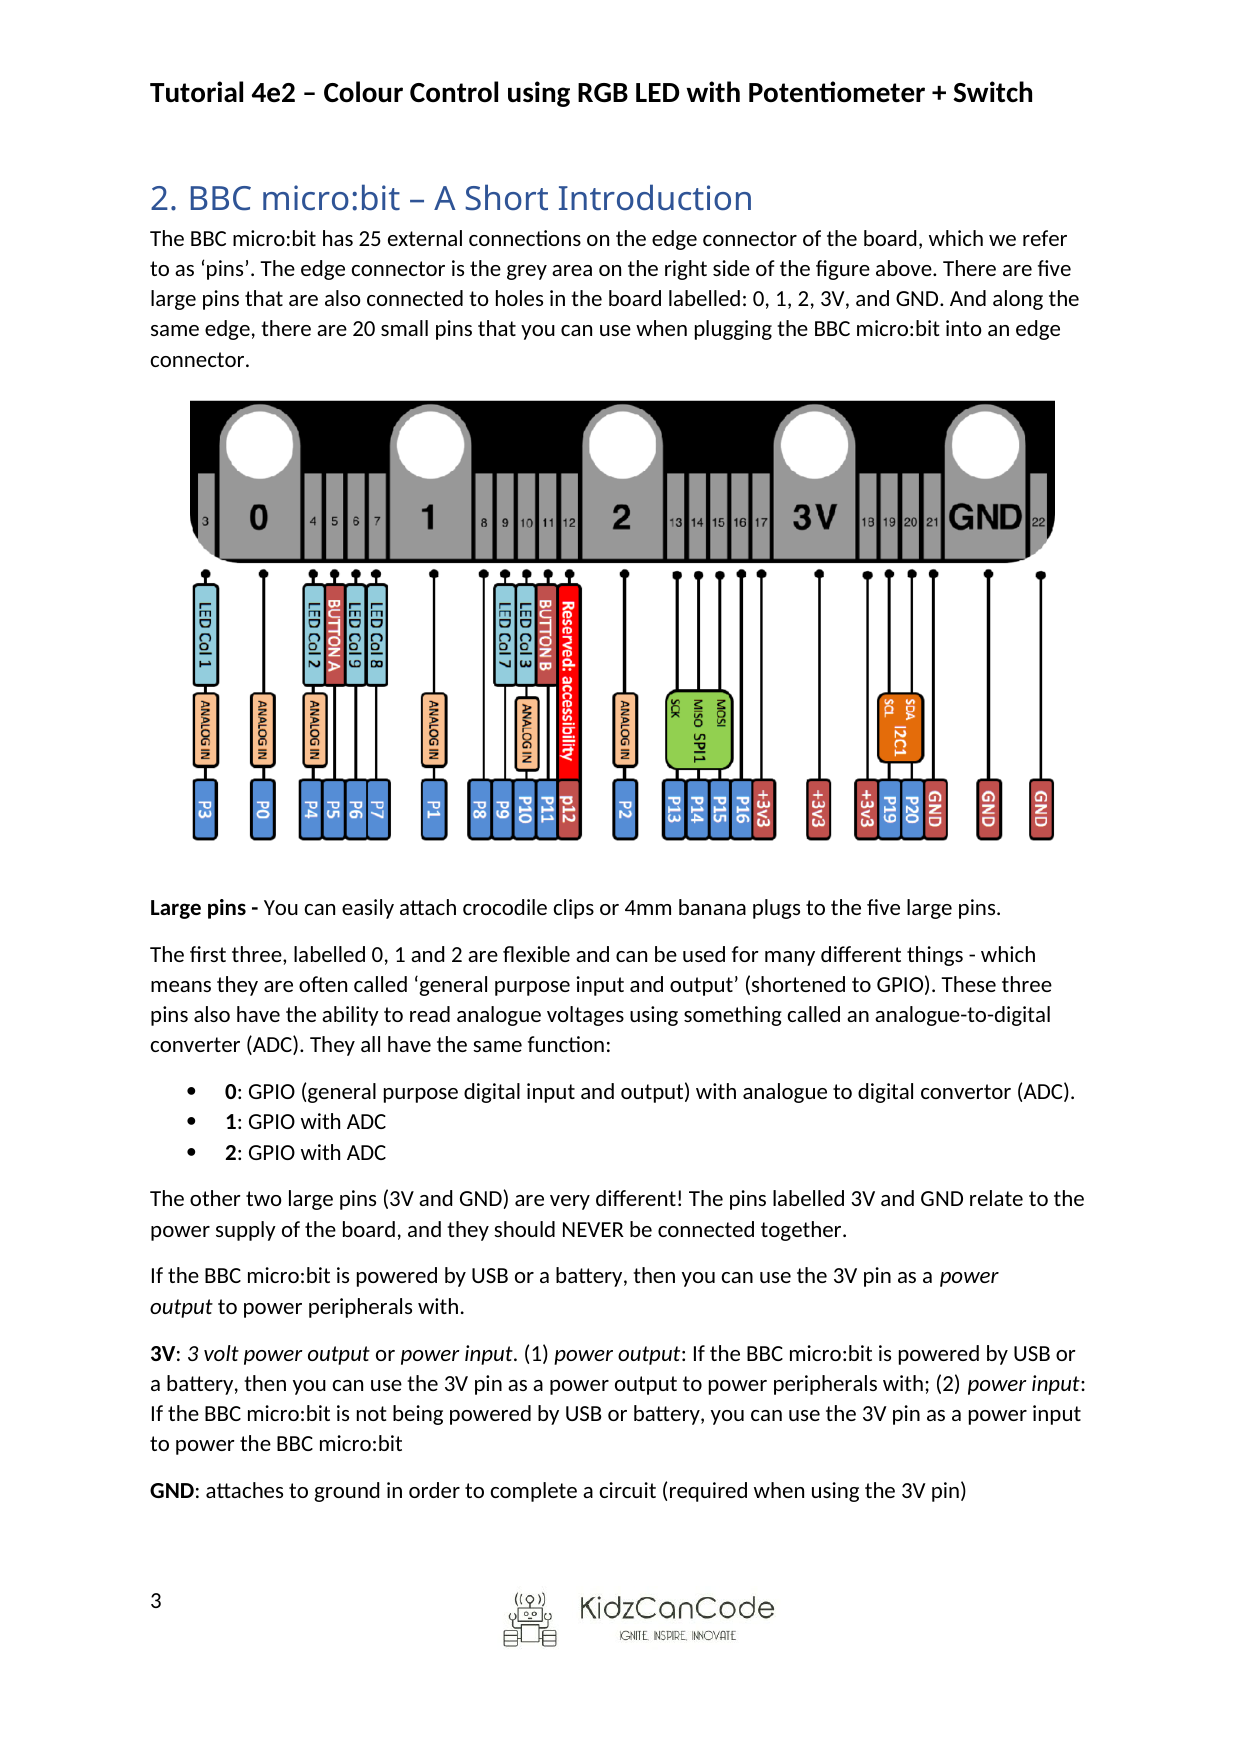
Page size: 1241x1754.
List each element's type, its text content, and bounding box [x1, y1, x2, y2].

text 3V: 3 volt power output or power input. (1) power output: If the BBC micro:bit is powered by USB or a battery, then you can use the 3V pin as a power output to power peripherals with; (2) power input: If the BBC micro:bit is not being powered by USB or battery, you can use the 3V pin as a power input to power the BBC micro:bit [150, 1339, 1090, 1457]
text The BBC micro:bit has 25 external connections on the edge connector of the board, which we refer to as ‘pins’. The edge connector is the grey area on the right side of the figure above. There are five large pins that are also connected to holes in the board labelled: 0, 1, 2, 3V, and GND. And along the same edge, there are 20 small pins that you can use when plugging the BBC micro:bit into an edge connector. [150, 224, 1090, 373]
subtitle BBC micro:bit – A Short Introduction [150, 175, 1090, 220]
text The first three, labelled 0, 1 and 2 are flexible and can be used for many different things - which means they are often called ‘general purpose input and output’ (shortened to GPIO). These three pins also have the ability to read analogue voltages using something called an analogue-to-digital converter (ADC). They all have the same function: [150, 940, 1090, 1058]
text The other two large pins (3V and GND) are very different! The pins labelled 3V and GND relate to the power supply of the board, and they should NEVER be connected together. [150, 1184, 1090, 1243]
picture [191, 401, 1054, 843]
text Large pins - You can easily attach crocodile clips or 4mm banana plugs to the five large pins. [150, 893, 1090, 921]
list 2: GPIO with ADC [187, 1138, 1090, 1166]
text If the BBC micro:bit is powered by USB or a battery, then you can use the 3V pin as a power output to power peripherals with. [150, 1262, 1090, 1320]
list 0: GPIO (general purpose digital input and output) with analogue to digital convertor (ADC). [187, 1077, 1090, 1105]
picture [497, 1586, 781, 1653]
text GND: attaches to ground in order to complete a circuit (required when using the 3V pin) [150, 1476, 1090, 1504]
list 1: GPIO with ADC [187, 1107, 1090, 1135]
